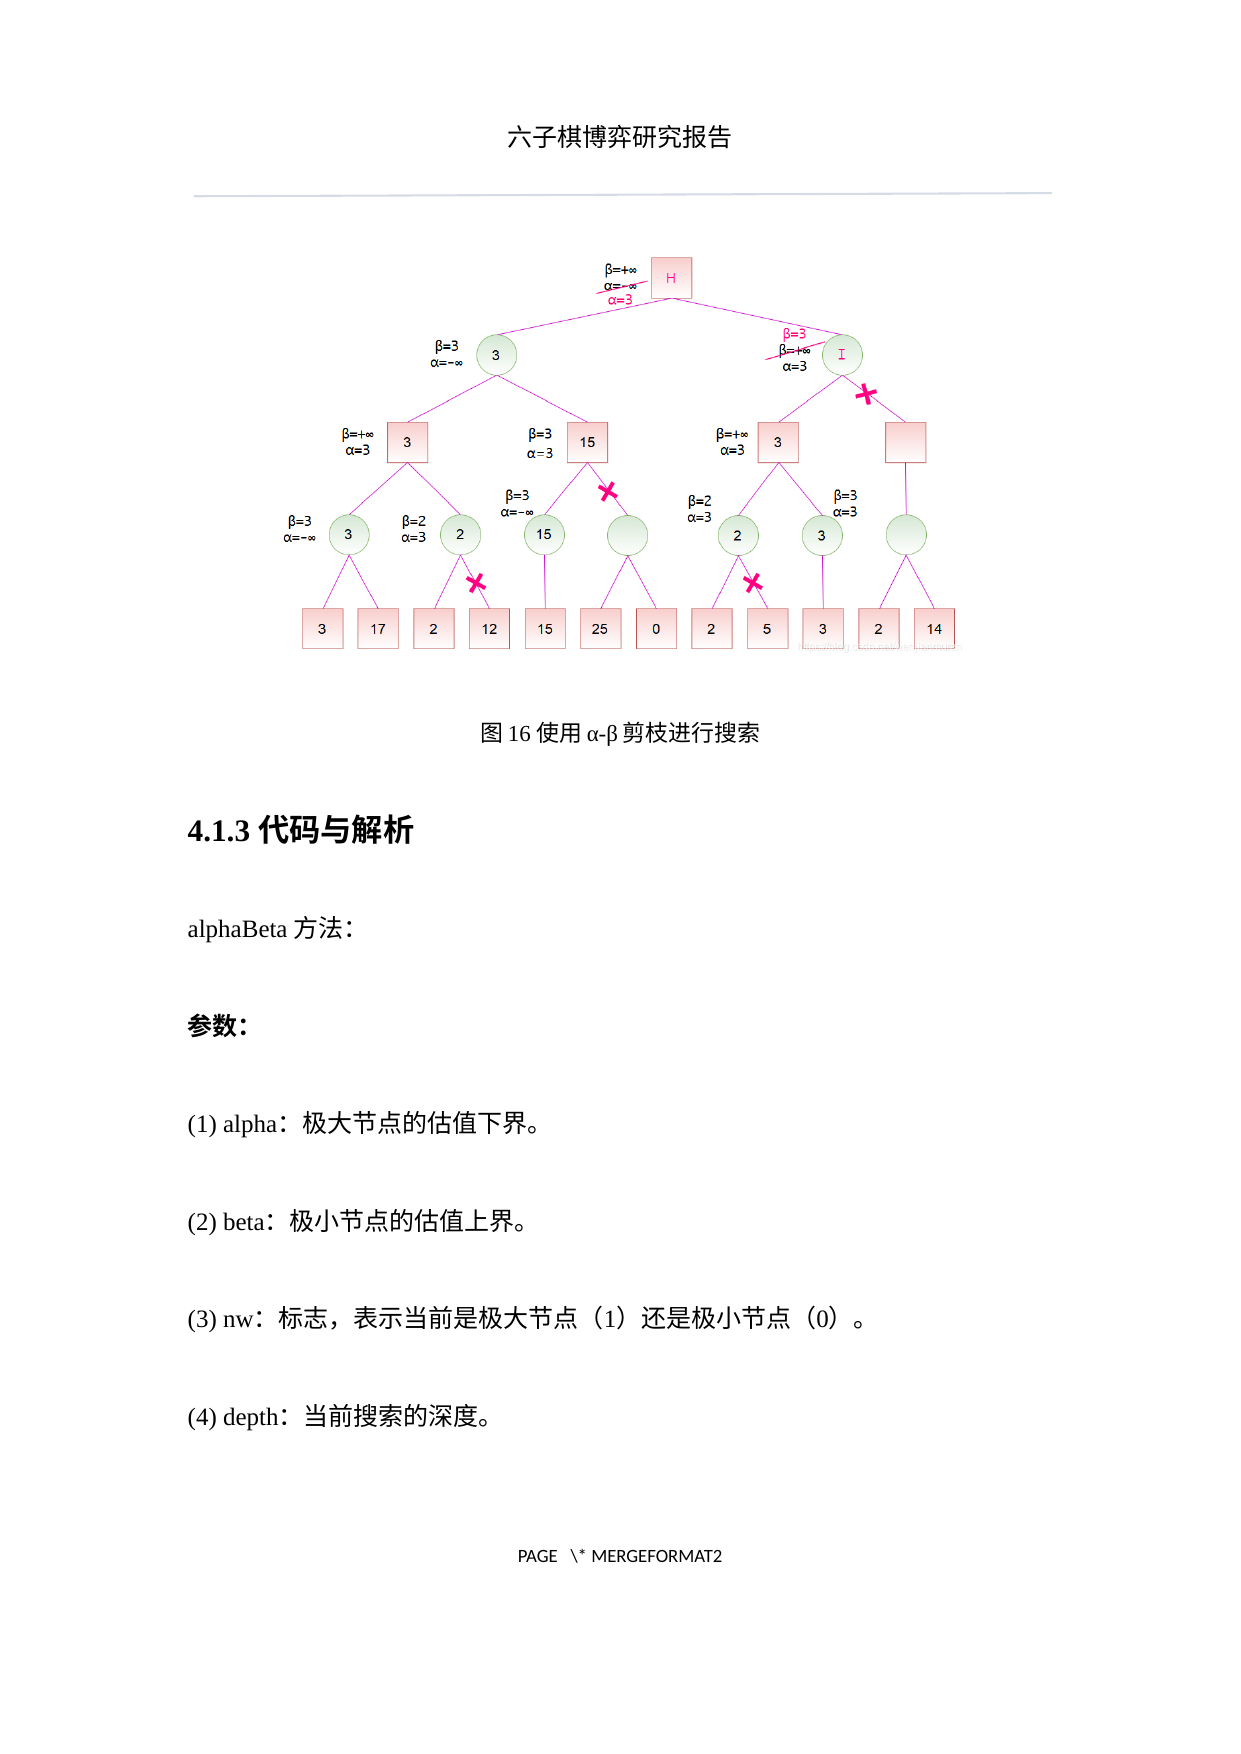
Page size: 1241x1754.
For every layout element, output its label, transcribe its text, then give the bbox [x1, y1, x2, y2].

picture [272, 245, 968, 659]
text alphaBeta 方法： [187, 894, 1053, 959]
list nw：标志，表示当前是极大节点（1）还是极小节点（0）。 [187, 1284, 1053, 1349]
text 4.1.3 代码与解析 [187, 796, 1053, 861]
list beta：极小节点的估值上界。 [187, 1187, 1053, 1252]
text 图16 使用α-β剪枝进行搜索 [187, 699, 1053, 764]
list alpha：极大节点的估值下界。 [187, 1089, 1053, 1154]
text 参数： [187, 992, 1053, 1057]
list depth：当前搜索的深度。 [187, 1382, 1053, 1447]
